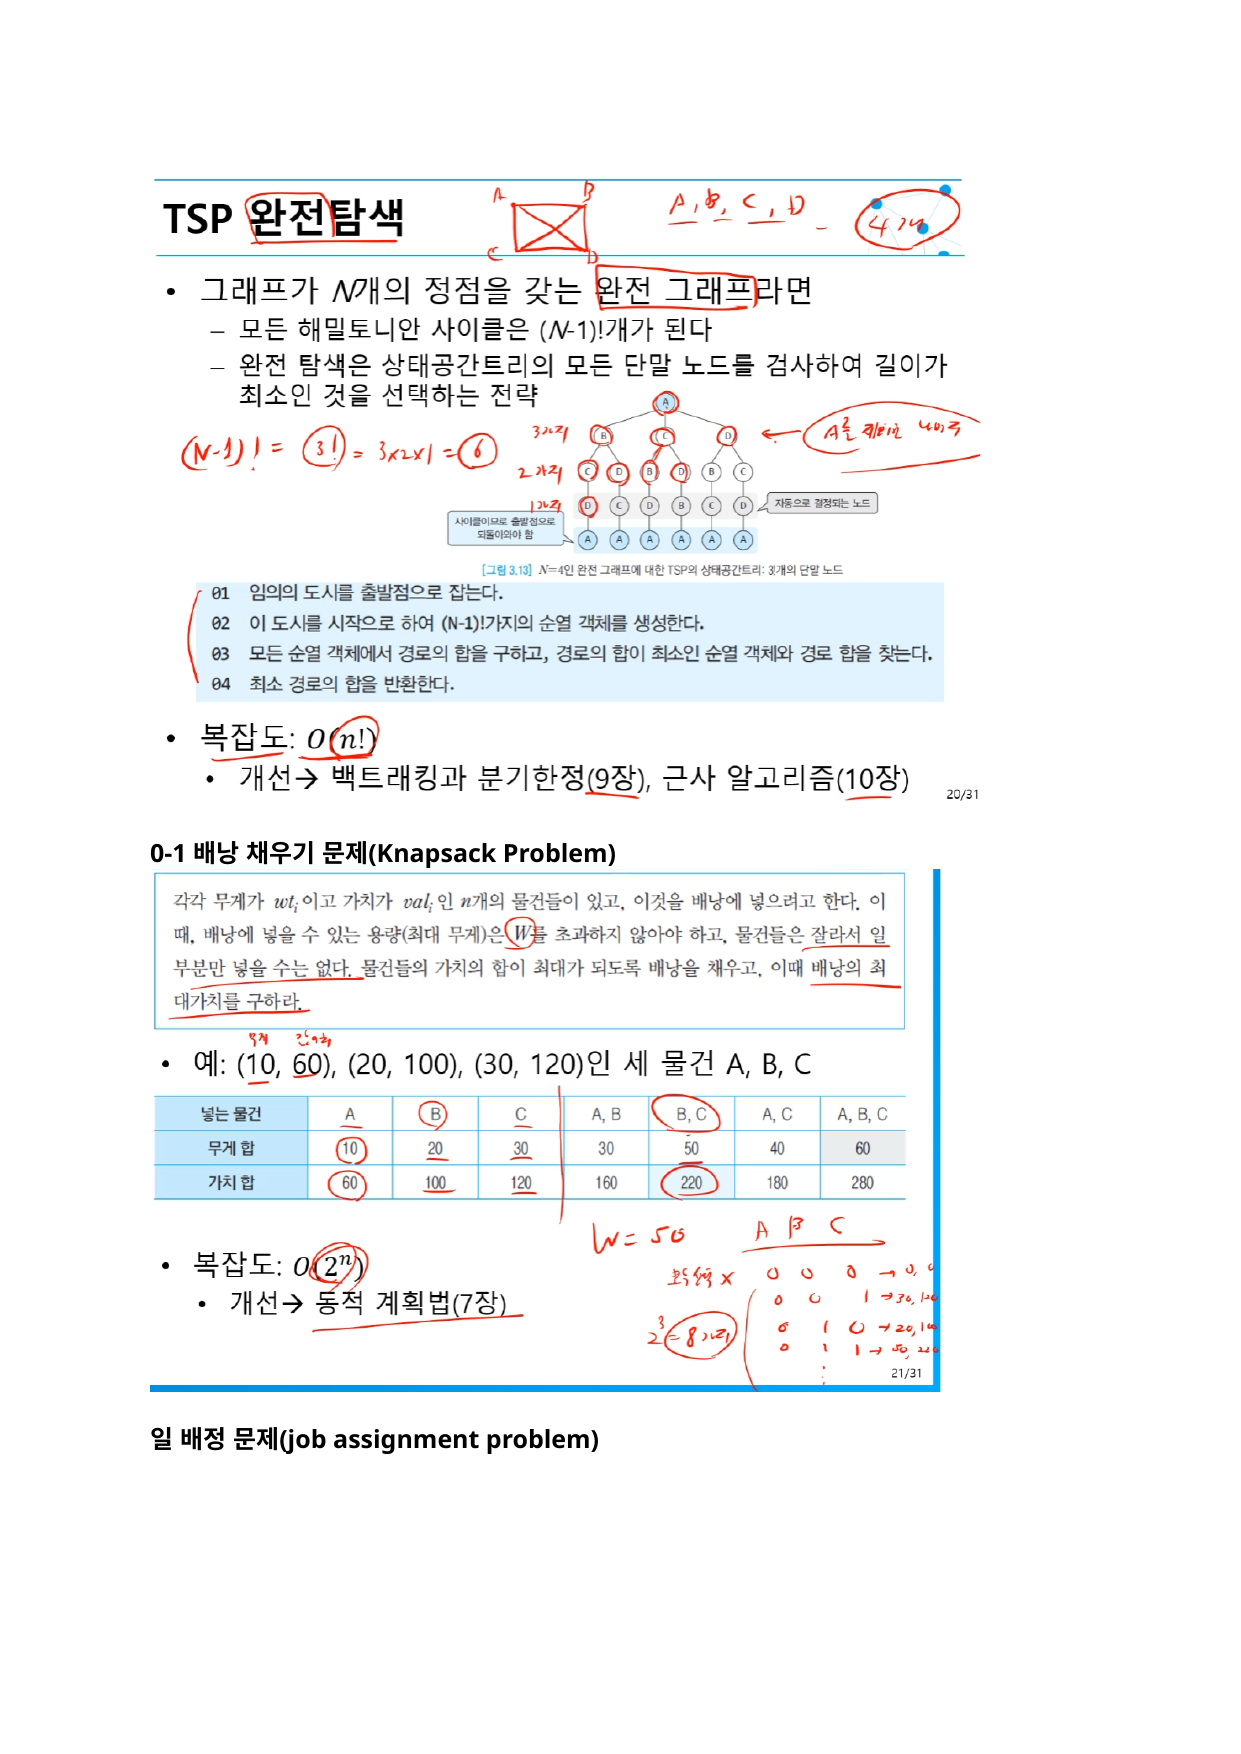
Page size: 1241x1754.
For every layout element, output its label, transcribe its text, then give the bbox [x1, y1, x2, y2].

picture [150, 869, 941, 1392]
picture [150, 177, 981, 806]
text 0-1 배낭 채우기 문제(Knapsack Problem) [150, 833, 1090, 870]
text 일 배정 문제(job assignment problem) [150, 1420, 1090, 1456]
